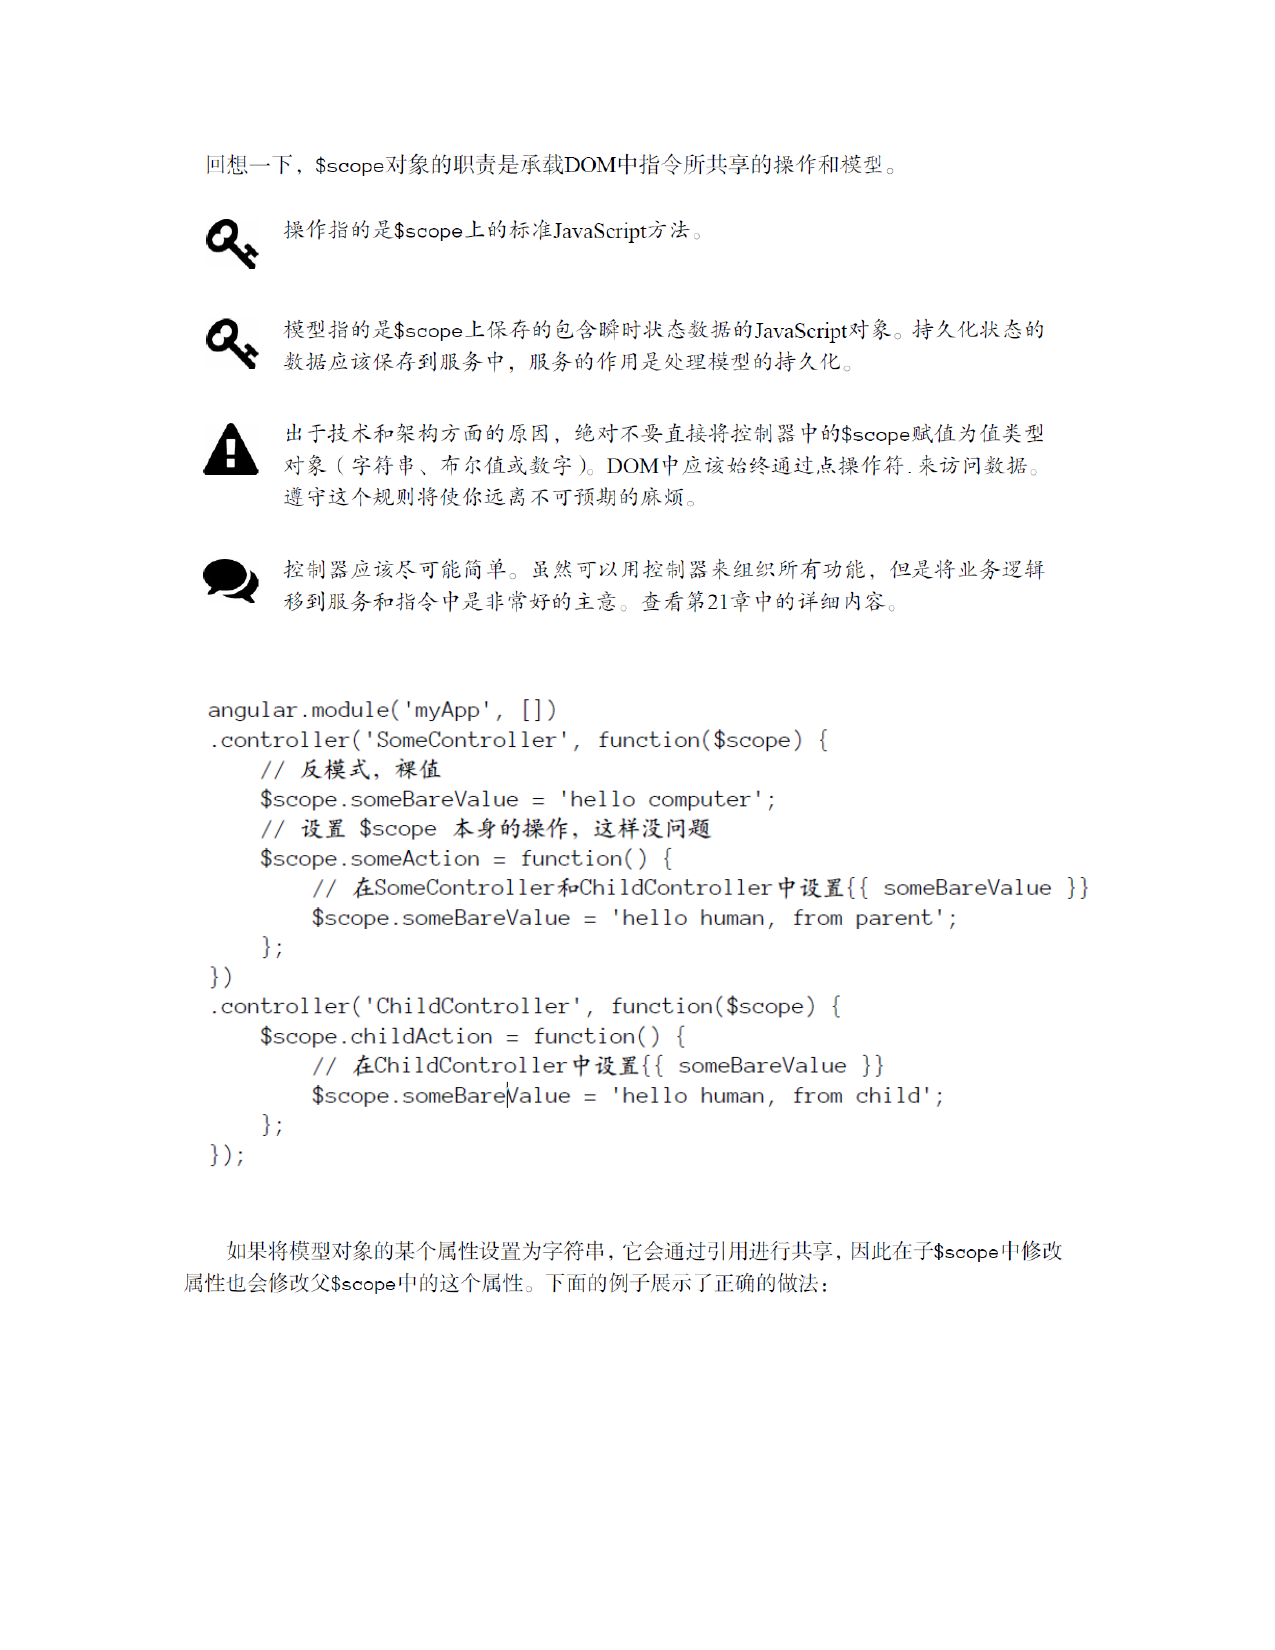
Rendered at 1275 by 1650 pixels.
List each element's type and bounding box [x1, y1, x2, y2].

picture [150, 1207, 1125, 1316]
picture [150, 693, 1125, 1189]
picture [150, 150, 1125, 631]
